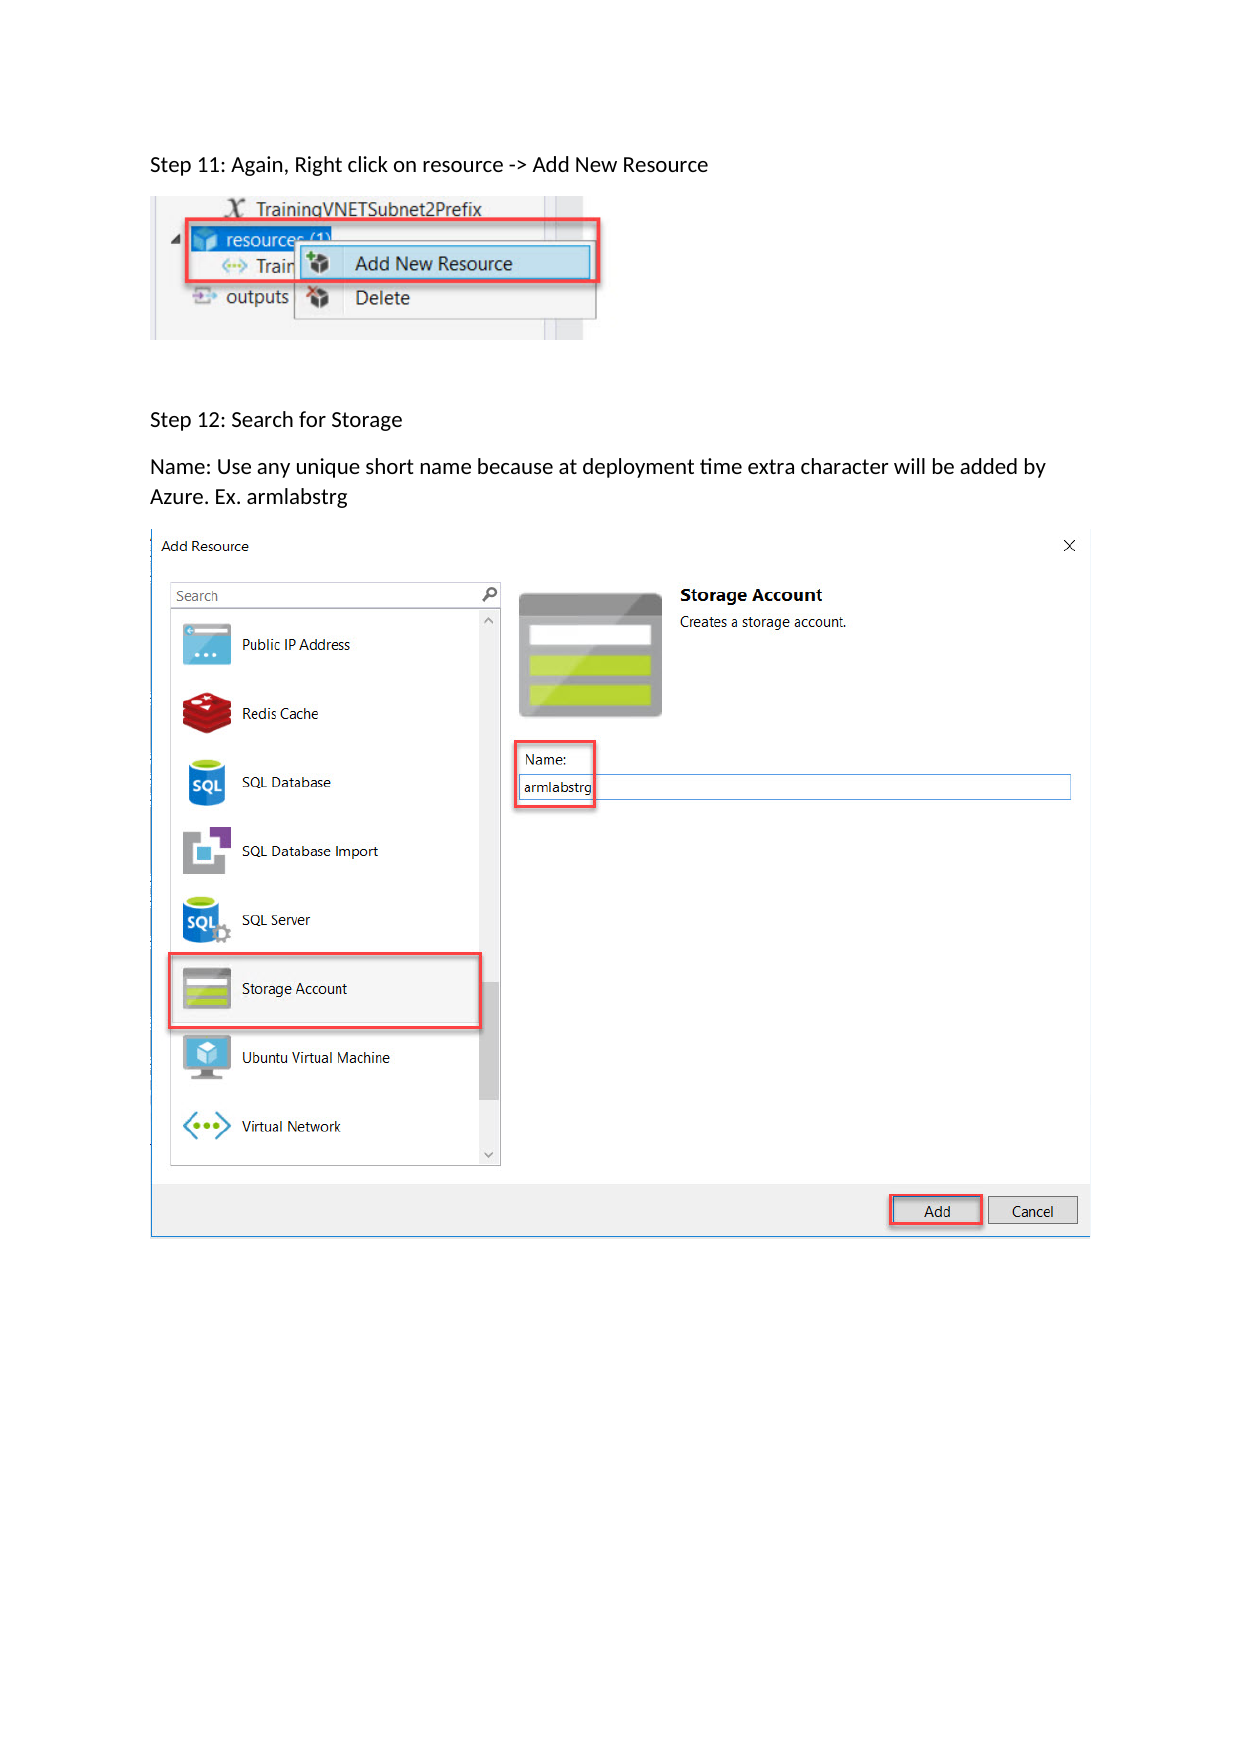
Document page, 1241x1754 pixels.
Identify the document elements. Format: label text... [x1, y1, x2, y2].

text Name: Use any unique short name because at deployment time extra character will be added by Azure. Ex. armlabstrg [150, 452, 1090, 510]
text Step 11: Again, Right click on resource -> Add New Resource [150, 150, 1090, 178]
picture [150, 529, 1091, 1239]
text Step 12: Search for Storage [150, 405, 1090, 433]
picture [150, 196, 618, 340]
